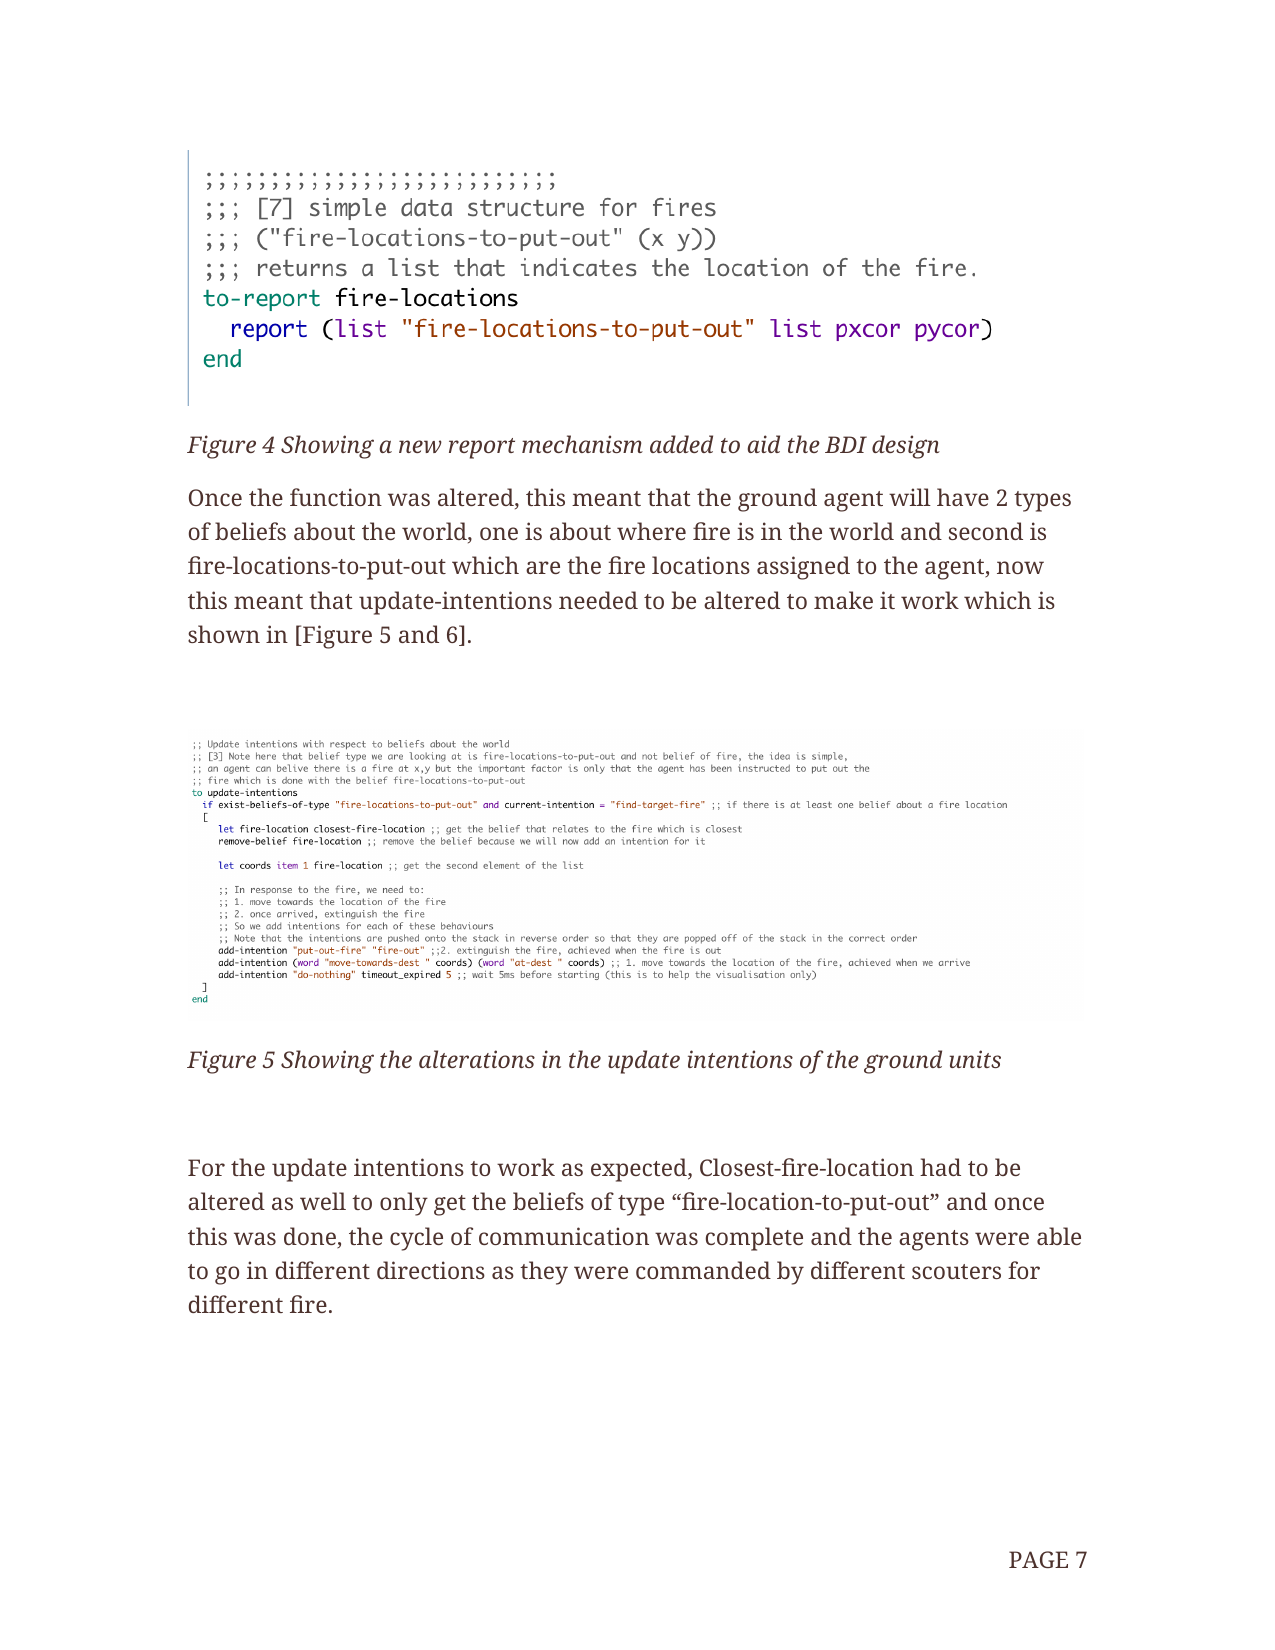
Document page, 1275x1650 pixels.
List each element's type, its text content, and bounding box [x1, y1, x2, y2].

text For the update intentions to work as expected, Closest-fire-location had to be altered as well to only get the beliefs of type “fire-location-to-put-out” and once this was done, the cycle of communication was complete and the agents were able to go in different directions as they were commanded by different scouters for different fire. [187, 1152, 1087, 1320]
picture [187, 729, 1085, 1021]
picture [187, 150, 1087, 406]
text Once the function was altered, this meant that the ground agent will have 2 types of beliefs about the world, one is about where fire is in the world and second is fire-locations-to-put-out which are the fire locations assigned to the agent, now this meant that update-intentions needed to be altered to make it work which is shown in [Figure 5 and 6]. [187, 481, 1087, 650]
